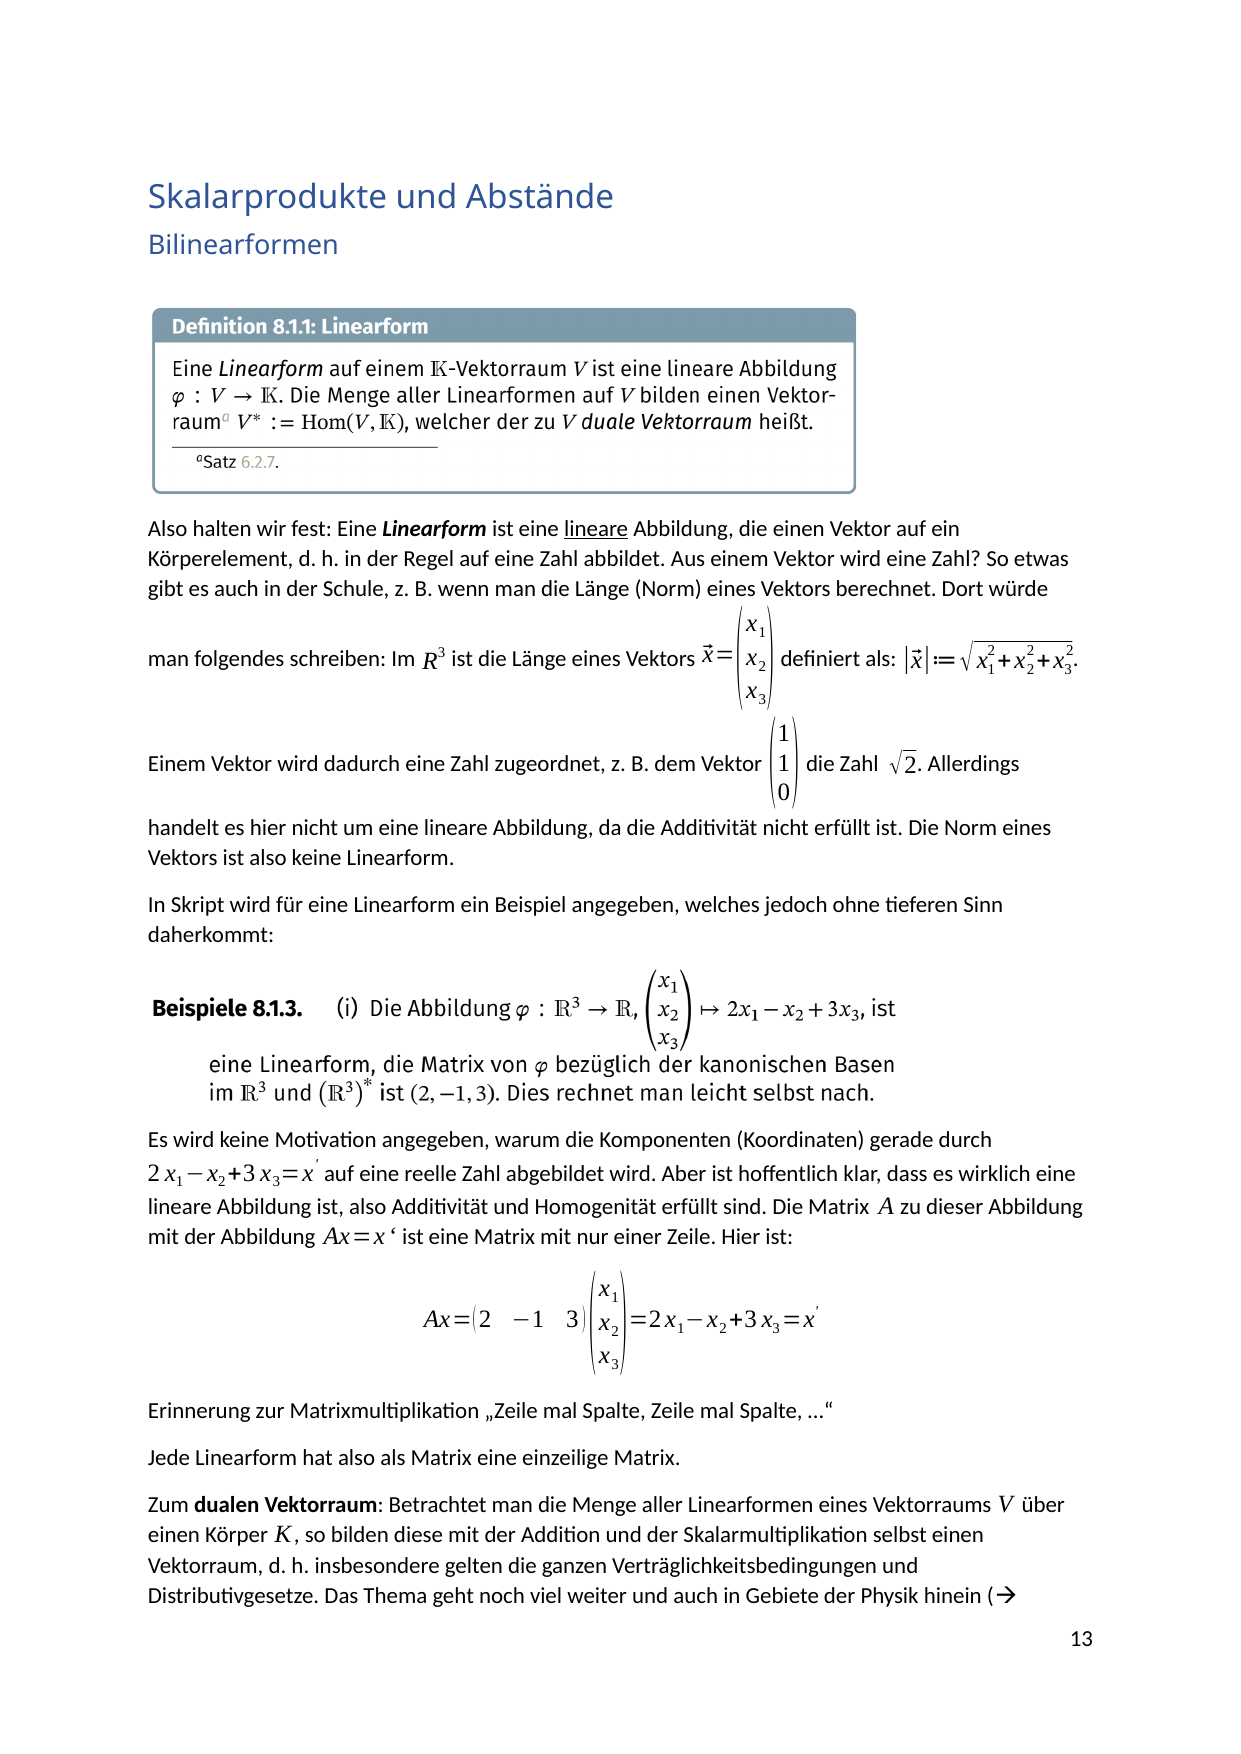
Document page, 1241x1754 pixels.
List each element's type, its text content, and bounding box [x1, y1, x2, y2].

text Jede Linearform hat also als Matrix eine einzeilige Matrix. [148, 1443, 1093, 1471]
text Also halten wir fest: Eine Linearform ist eine lineare Abbildung, die einen Vektor auf ein Körperelement, d. h. in der Regel auf eine Zahl abbildet. Aus einem Vektor wird eine Zahl? So etwas gibt es auch in der Schule, z. B. wenn man die Länge (Norm) eines Vektors berechnet. Dort würde man folgendes schreiben: Im ist die Länge eines Vektors definiert als: . Einem Vektor wird dadurch eine Zahl zugeordnet, z. B. dem Vektor die Zahl . Allerdings handelt es hier nicht um eine lineare Abbildung, da die Additivität nicht erfüllt ist. Die Norm eines Vektors ist also keine Linearform. [148, 514, 1093, 871]
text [148, 1490, 1093, 1609]
subtitle Bilinearformen [148, 226, 1093, 302]
text Es wird keine Motivation angegeben, warum die Komponenten (Koordinaten) gerade durch auf eine reelle Zahl abgebildet wird. Aber ist hoffentlich klar, dass es wirklich eine lineare Abbildung ist, also Additivität und Homogenität erfüllt sind. Die Matrix zu dieser Abbildung mit der Abbildung ist eine Matrix mit nur einer Zeile. Hier ist: [148, 1125, 1093, 1251]
text In Skript wird für eine Linearform ein Beispiel angegeben, welches jedoch ohne tieferen Sinn daherkommt: [148, 890, 1093, 948]
subtitle Skalarprodukte und Abstände [148, 173, 1093, 218]
picture [147, 967, 908, 1107]
text Erinnerung zur Matrixmultiplikation „Zeile mal Spalte, Zeile mal Spalte, …“ [148, 1397, 1093, 1424]
picture [147, 305, 857, 495]
